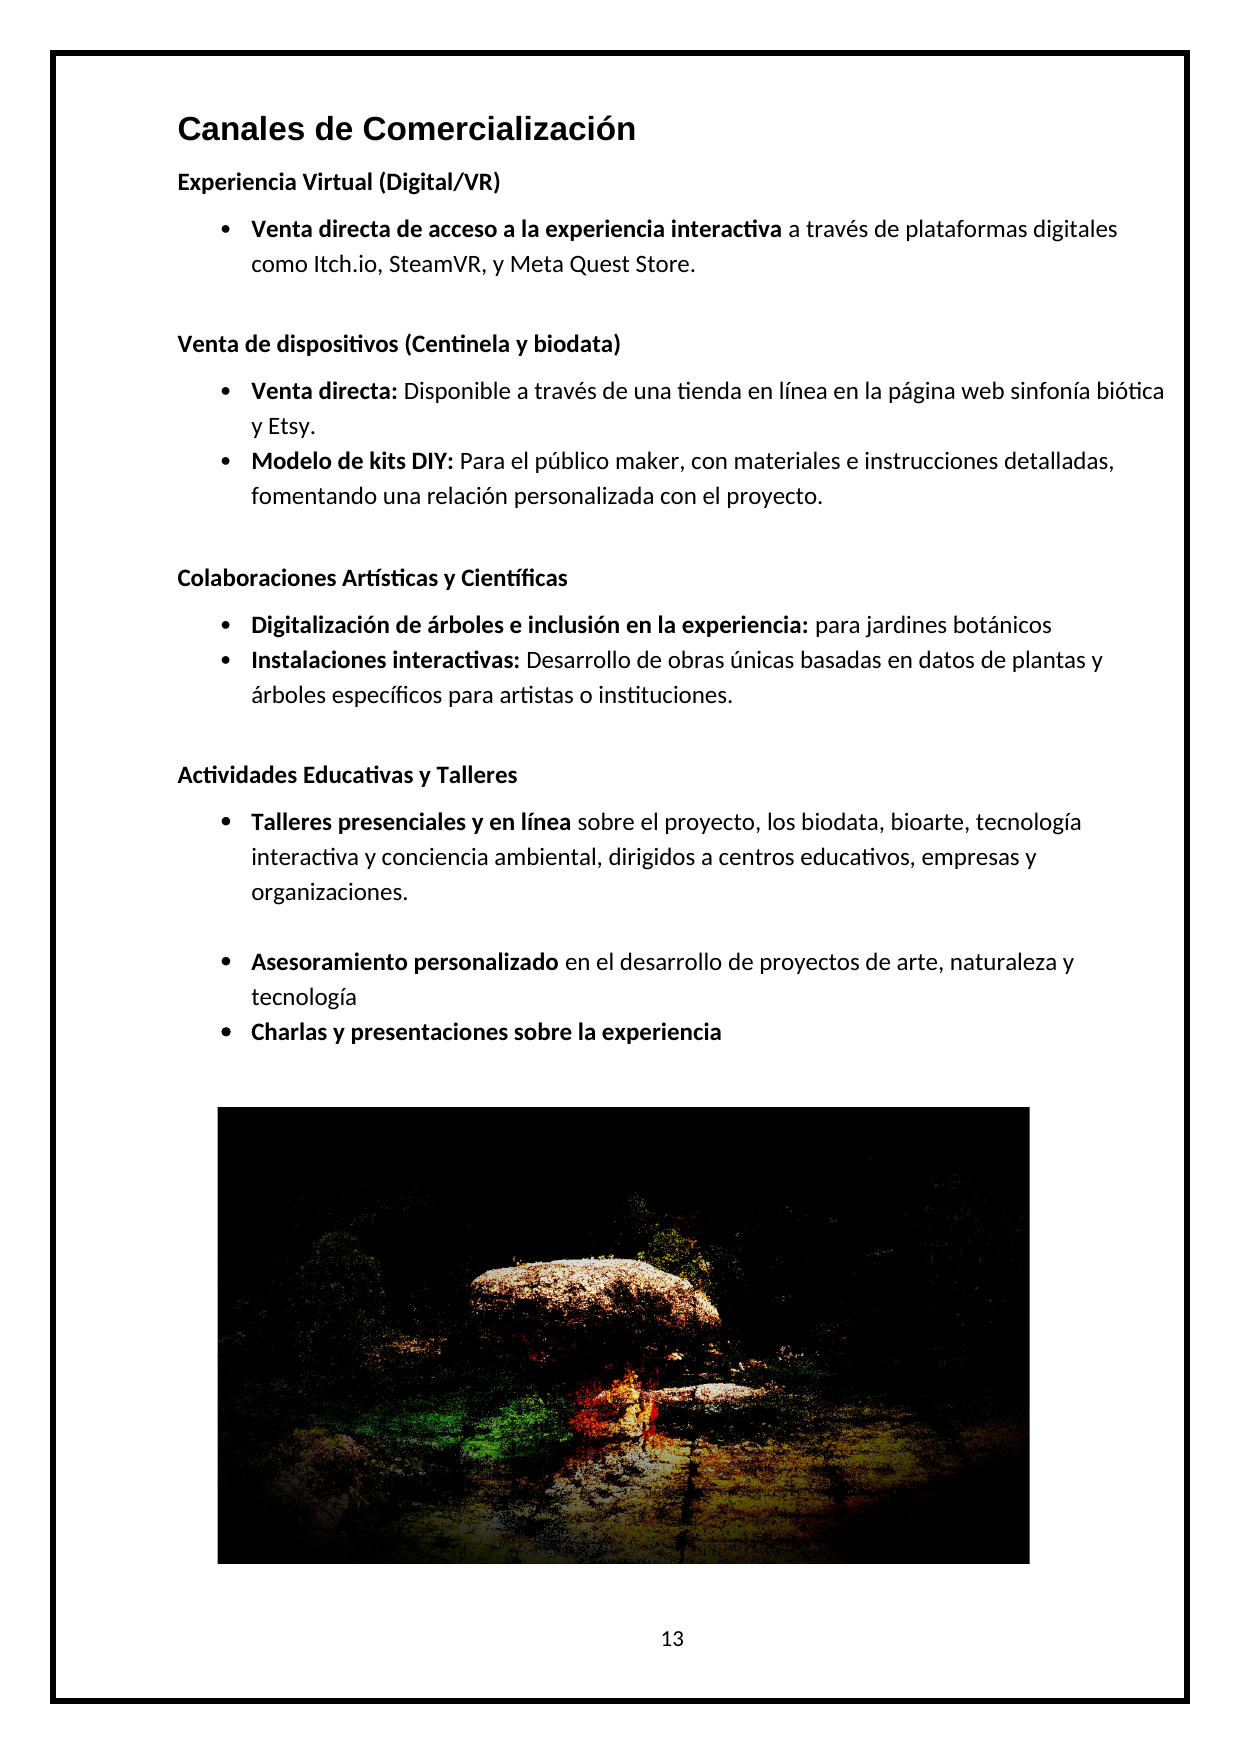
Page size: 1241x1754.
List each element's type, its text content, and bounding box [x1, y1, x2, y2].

subtitle Actividades Educativas y Talleres [177, 759, 1167, 789]
list Modelo de kits DIY: Para el público maker, con materiales e instrucciones detalladas, fomentando una relación personalizada con el proyecto. [222, 445, 1167, 543]
list Instalaciones interactivas: Desarrollo de obras únicas basadas en datos de plantas y árboles específicos para artistas o instituciones. [222, 644, 1167, 742]
list Charlas y presentaciones sobre la experiencia [222, 1016, 1167, 1047]
picture [217, 1107, 1030, 1564]
list Digitalización de árboles e inclusión en la experiencia: para jardines botánicos [222, 609, 1167, 640]
subtitle Experiencia Virtual (Digital/VR) [177, 166, 1167, 197]
subtitle Canales de Comercialización [177, 109, 1167, 148]
list Talleres presenciales y en línea sobre el proyecto, los biodata, bioarte, tecnología interactiva y conciencia ambiental, dirigidos a centros educativos, empresas y organizaciones. [222, 806, 1167, 907]
list Venta directa de acceso a la experiencia interactiva a través de plataformas digitales como Itch.io, SteamVR, y Meta Quest Store. [222, 213, 1167, 311]
list Asesoramiento personalizado en el desarrollo de proyectos de arte, naturaleza y tecnología [222, 946, 1167, 1012]
list Venta directa: Disponible a través de una tienda en línea en la página web sinfonía biótica y Etsy. [222, 375, 1167, 441]
subtitle Venta de dispositivos (Centinela y biodata) [177, 328, 1167, 358]
subtitle Colaboraciones Artísticas y Científicas [177, 562, 1167, 592]
